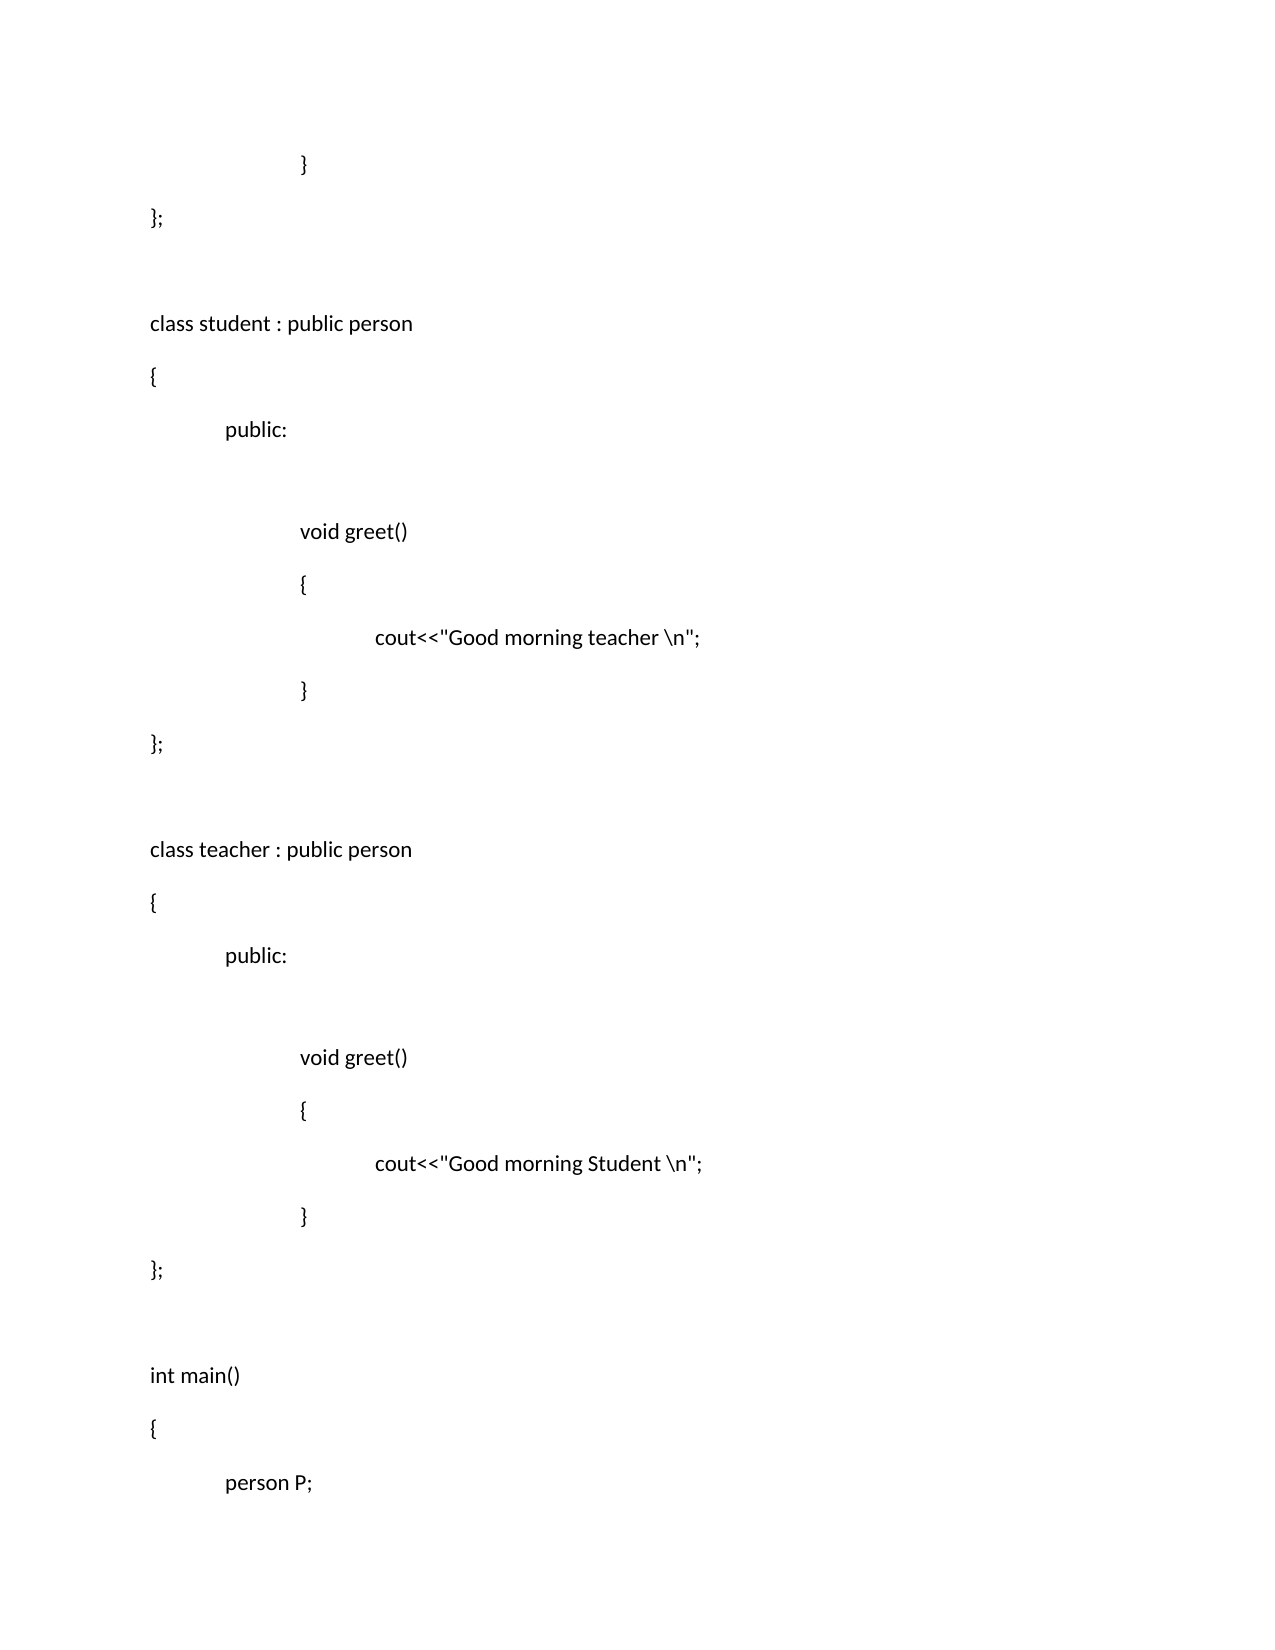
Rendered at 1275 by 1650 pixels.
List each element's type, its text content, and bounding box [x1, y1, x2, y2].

text } [150, 150, 1125, 178]
text { [150, 888, 1125, 916]
text void greet() [150, 517, 1125, 545]
text person P; [150, 1468, 1125, 1496]
text public: [150, 415, 1125, 443]
text class student : public person [150, 309, 1125, 337]
text public: [150, 941, 1125, 969]
text { [150, 570, 1125, 598]
text cout<<"Good morning teacher \n"; [150, 623, 1125, 651]
text } [150, 676, 1125, 704]
text int main() [150, 1362, 1125, 1389]
text { [150, 362, 1125, 390]
text class teacher : public person [150, 835, 1125, 863]
text } [150, 1202, 1125, 1231]
text cout<<"Good morning Student \n"; [150, 1149, 1125, 1177]
text }; [150, 1256, 1125, 1283]
text }; [150, 203, 1125, 231]
text { [150, 1414, 1125, 1443]
text void greet() [150, 1043, 1125, 1071]
text { [150, 1096, 1125, 1124]
text }; [150, 729, 1125, 757]
